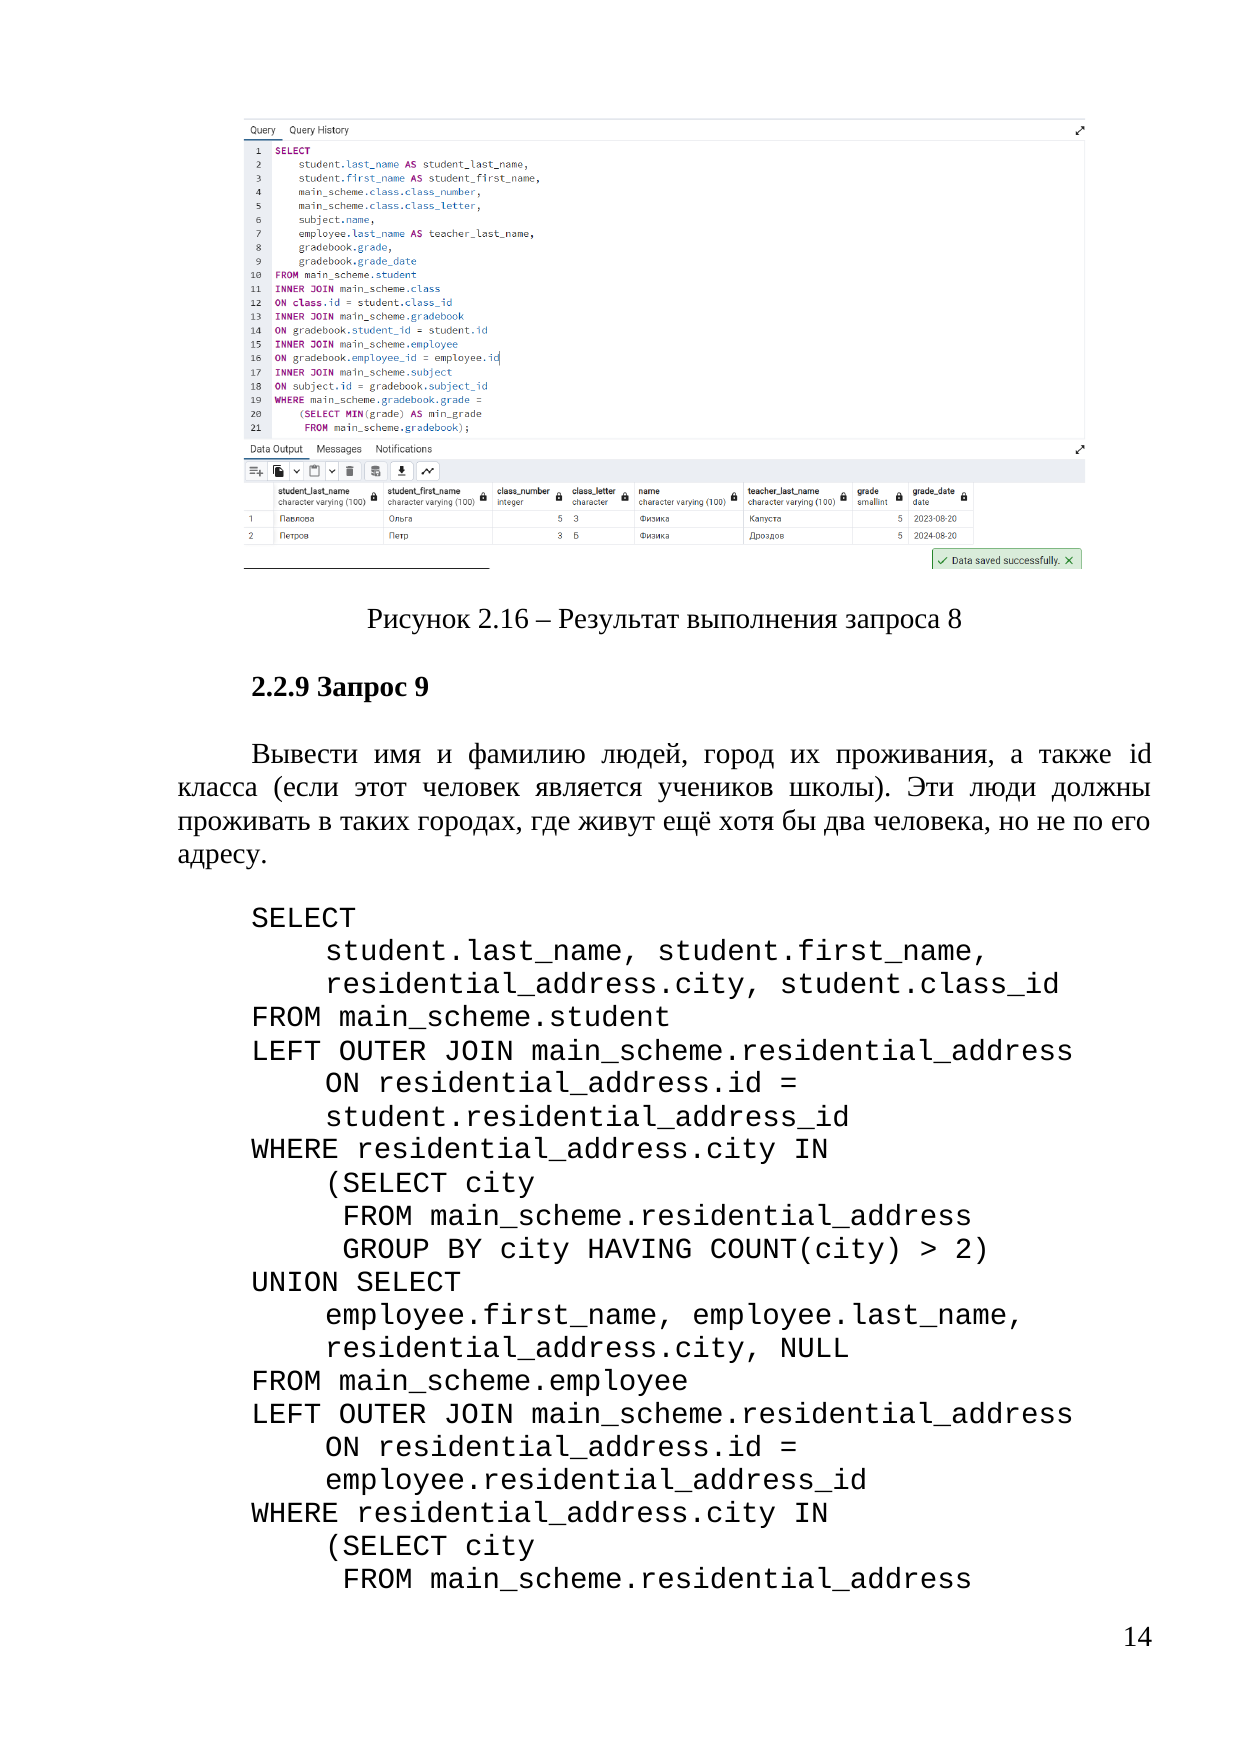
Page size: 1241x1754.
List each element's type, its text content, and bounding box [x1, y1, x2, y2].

text (SELECT city [251, 1168, 1152, 1201]
text FROM main_scheme.student [177, 1003, 1152, 1036]
text LEFT OUTER JOIN main_scheme.residential_address [177, 1036, 1152, 1069]
text (SELECT city [251, 1531, 1152, 1564]
text Рисунок 2.16 – Результат выполнения запроса 8 [177, 602, 1152, 635]
text employee.first_name, employee.last_name, [251, 1300, 1152, 1333]
text ON residential_address.id = [251, 1069, 1152, 1102]
text UNION SELECT [177, 1267, 1152, 1300]
picture [243, 118, 1086, 569]
text Вывести имя и фамилию людей, город их проживания, а также id класса (если этот человек является учеников школы). Эти люди должны проживать в таких городах, где живут ещё хотя бы два человека, но не по его адресу. [177, 736, 1152, 870]
text FROM main_scheme.residential_address [324, 1564, 1152, 1597]
text employee.residential_address_id [251, 1465, 1152, 1498]
text LEFT OUTER JOIN main_scheme.residential_address [177, 1399, 1152, 1432]
text ON residential_address.id = [251, 1432, 1152, 1465]
text FROM main_scheme.employee [177, 1366, 1152, 1399]
text residential_address.city, student.class_id [251, 969, 1152, 1003]
text residential_address.city, NULL [251, 1333, 1152, 1366]
text student.residential_address_id [251, 1102, 1152, 1135]
text SELECT [177, 903, 1152, 937]
text GROUP BY city HAVING COUNT(city) > 2) [251, 1234, 1152, 1267]
text WHERE residential_address.city IN [177, 1135, 1152, 1168]
text 2.2.9 Запрос 9 [177, 669, 1152, 702]
text FROM main_scheme.residential_address [324, 1201, 1152, 1234]
text WHERE residential_address.city IN [177, 1498, 1152, 1531]
text student.last_name, student.first_name, [251, 937, 1152, 969]
